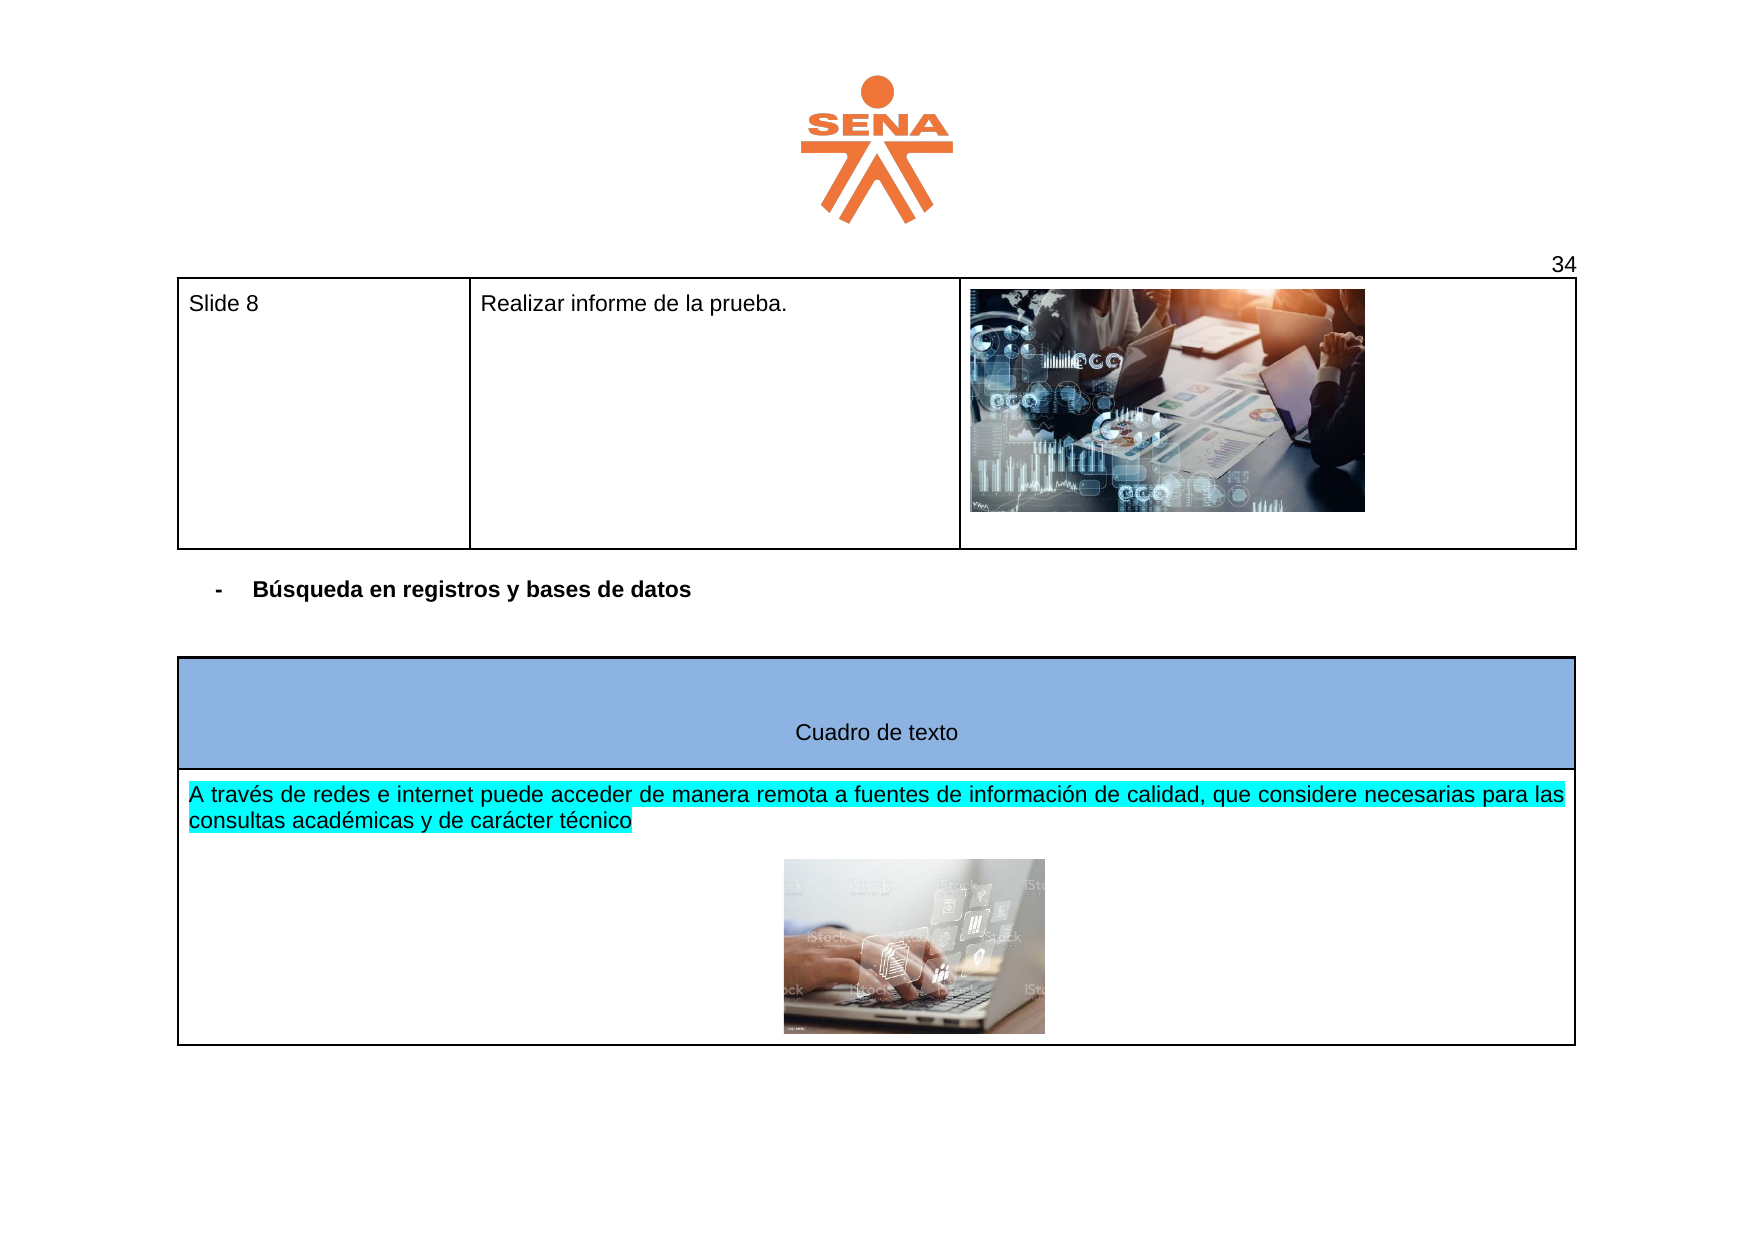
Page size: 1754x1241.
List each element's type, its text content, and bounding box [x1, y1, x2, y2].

table_cell Slide 8 [179, 279, 469, 548]
table_cell A través de redes e internet puede acceder de manera remota a fuentes de información de calidad, que considere necesarias para las consultas académicas y de carácter técnico [179, 770, 1574, 1044]
picture [970, 289, 1365, 512]
table_cell [961, 279, 1575, 548]
table_cell Realizar informe de la prueba. [471, 279, 959, 548]
picture [783, 859, 1045, 1034]
picture [801, 75, 953, 225]
list Búsqueda en registros y bases de datos [215, 576, 1577, 603]
table_header Cuadro de texto [179, 659, 1574, 768]
